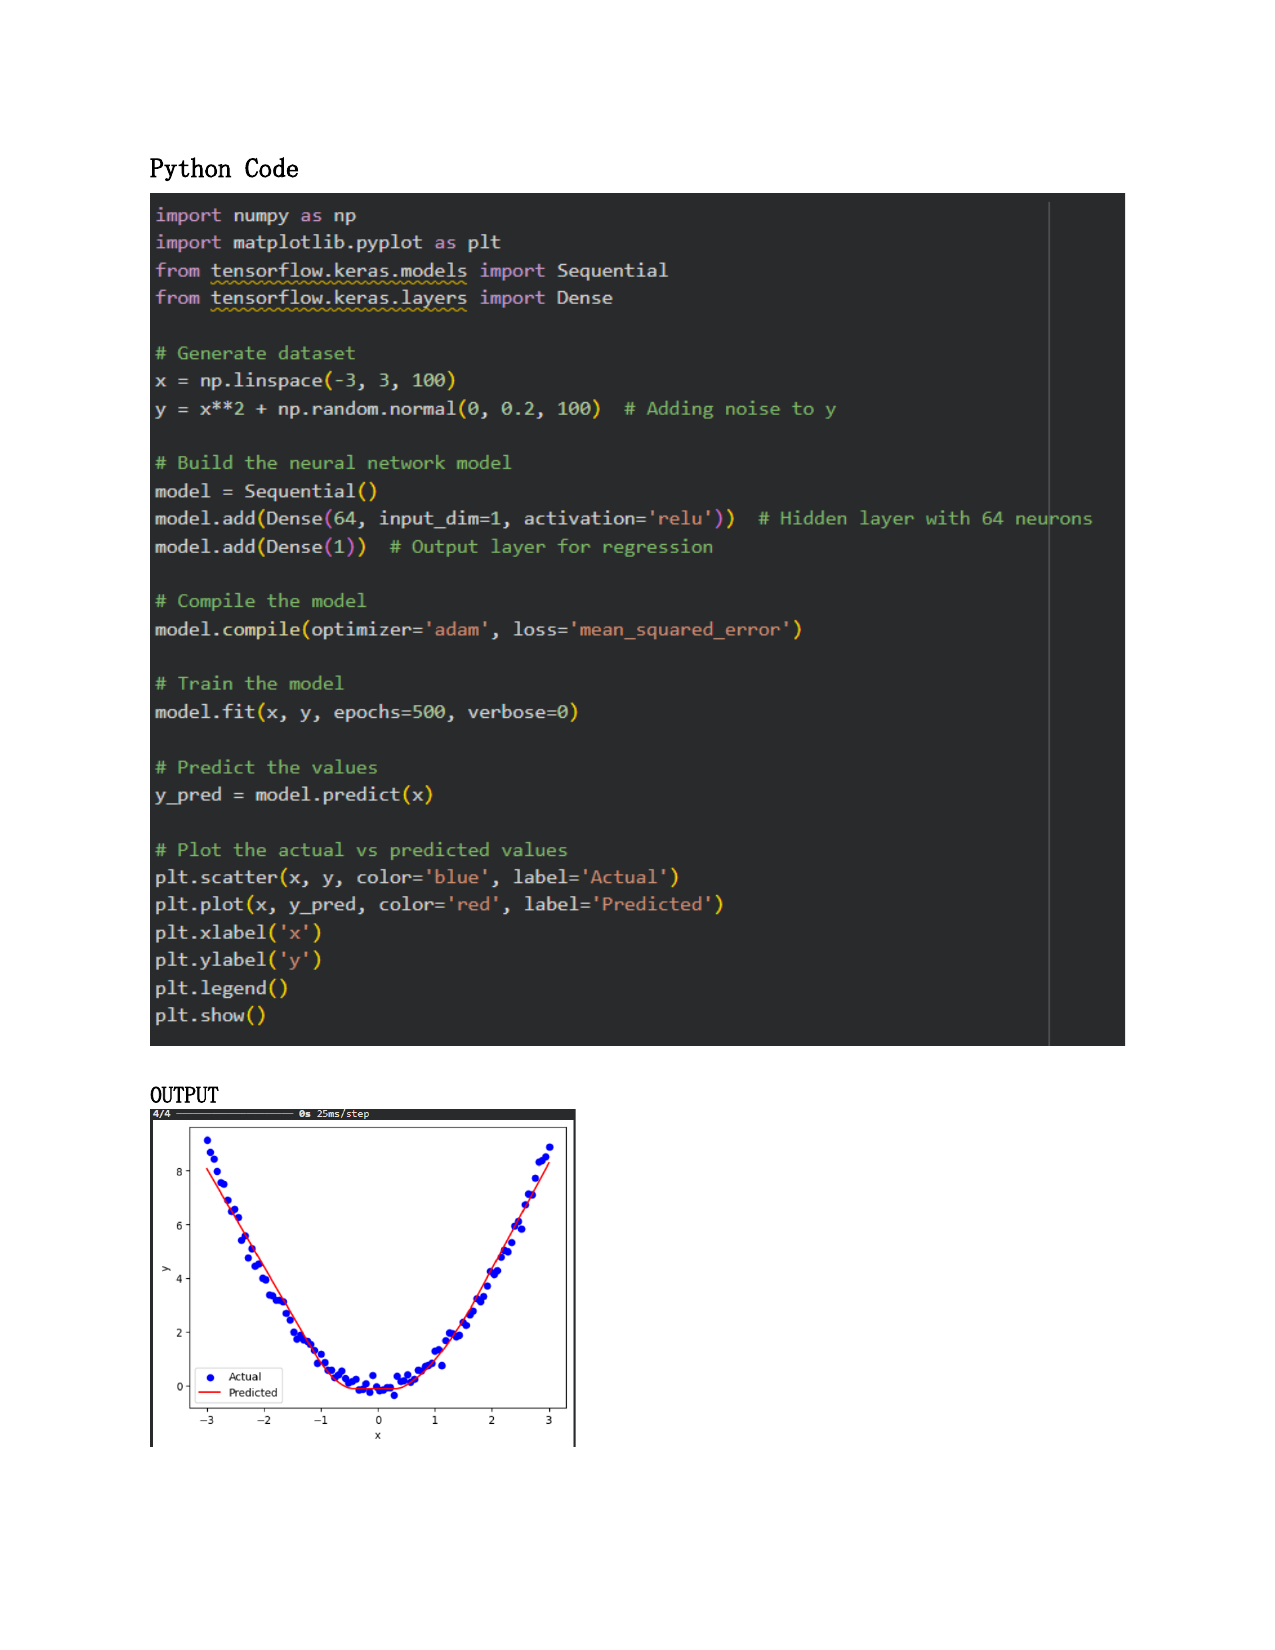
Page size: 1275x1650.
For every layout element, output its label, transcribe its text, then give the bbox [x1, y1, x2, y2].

picture [150, 1109, 576, 1447]
subtitle Python Code [150, 150, 1125, 181]
picture [150, 193, 1125, 1046]
